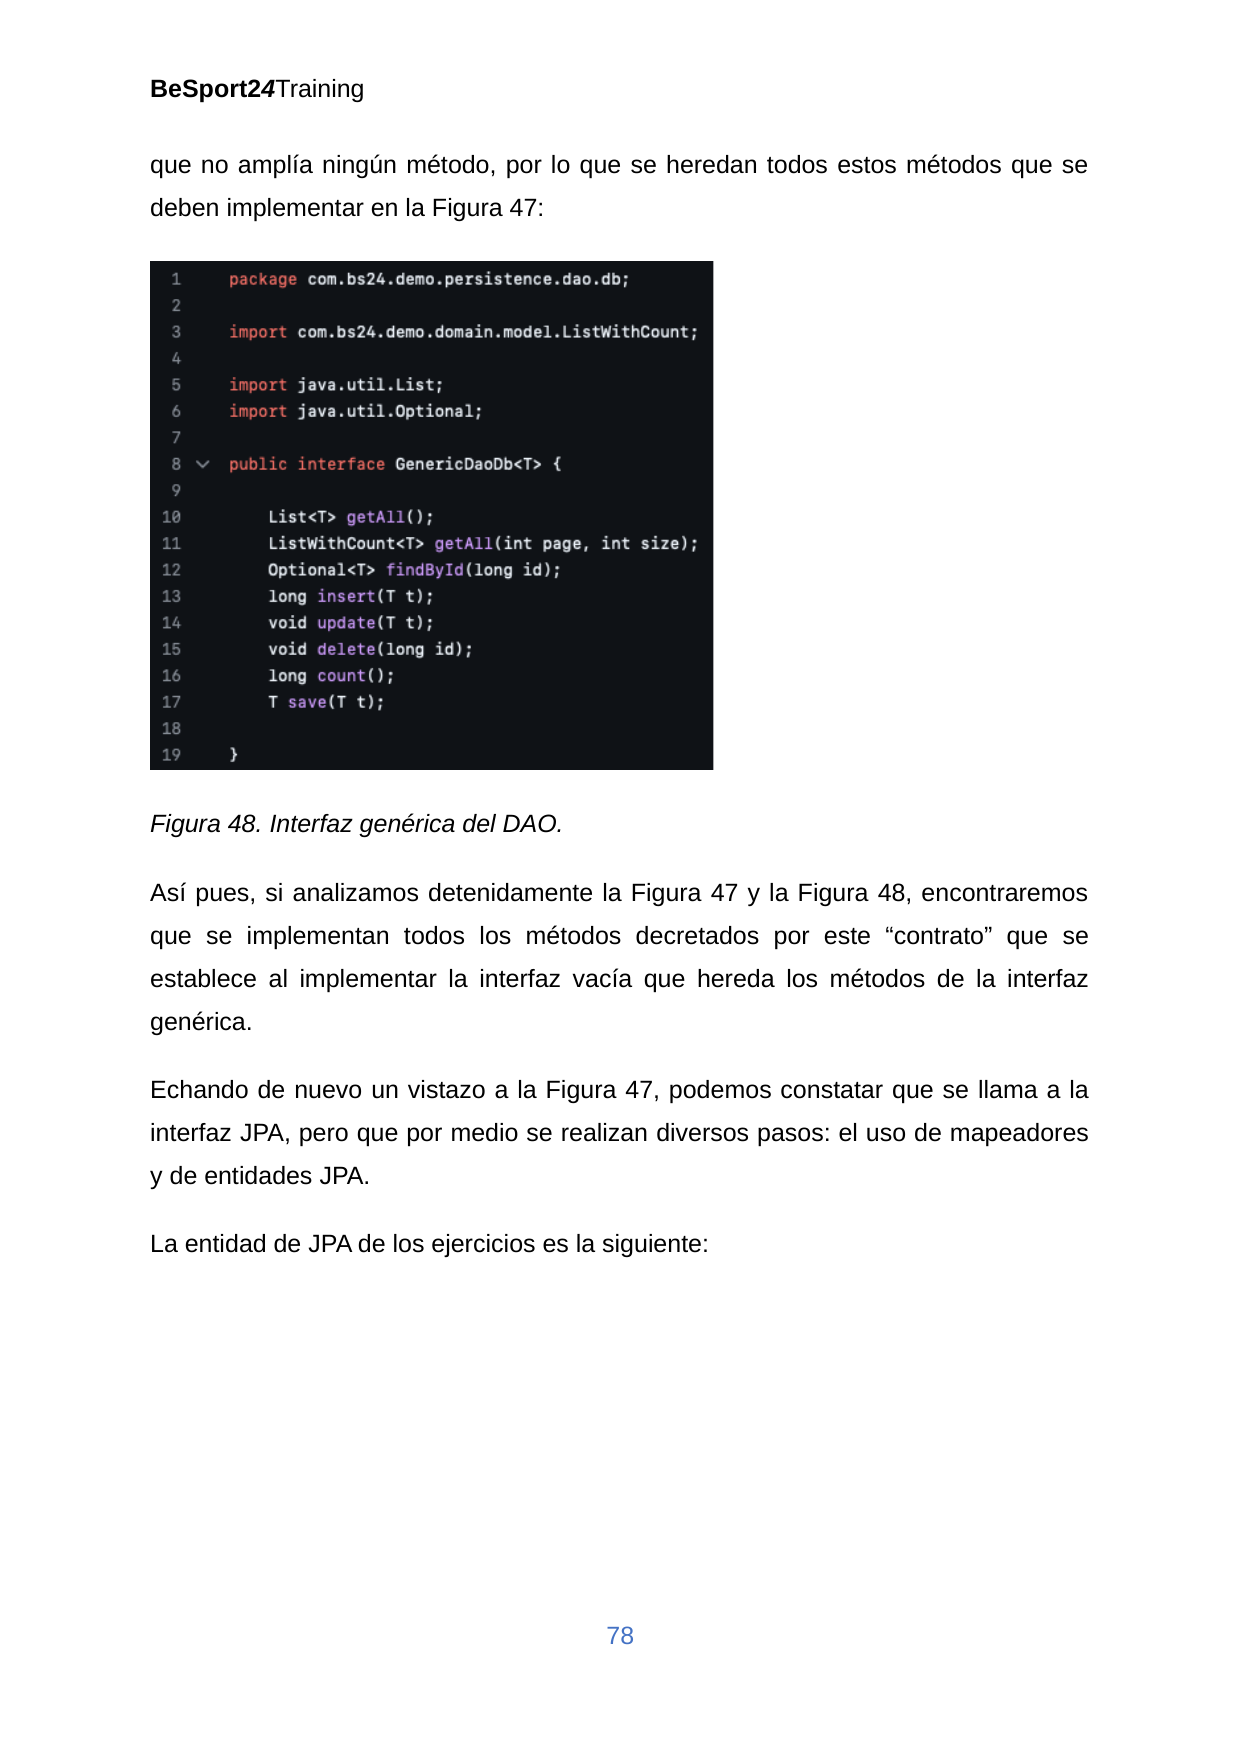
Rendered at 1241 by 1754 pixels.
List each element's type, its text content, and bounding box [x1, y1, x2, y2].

text Así pues, si analizamos detenidamente la Figura 47 y la Figura 48, encontraremos que se implementan todos los métodos decretados por este “contrato” que se establece al implementar la interfaz vacía que hereda los métodos de la interfaz genérica. [150, 877, 1090, 1036]
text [150, 150, 1090, 222]
text Figura 48. Interfaz genérica del DAO. [150, 809, 1090, 838]
text Echando de nuevo un vistazo a la Figura 47, podemos constatar que se llama a la interfaz JPA, pero que por medio se realizan diversos pasos: el uso de mapeadores y de entidades JPA. [150, 1075, 1090, 1190]
picture [150, 261, 714, 770]
text La entidad de JPA de los ejercicios es la siguiente: [150, 1229, 1090, 1258]
